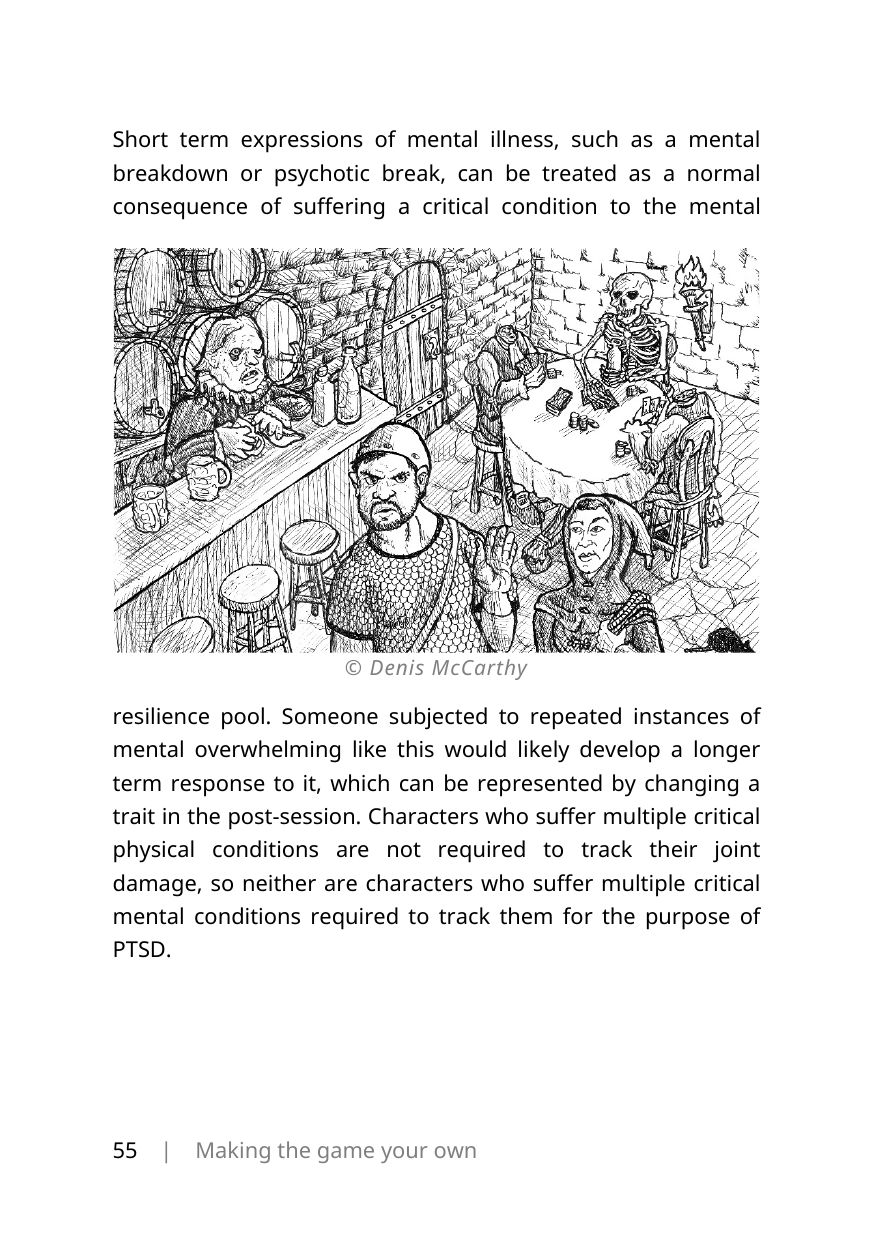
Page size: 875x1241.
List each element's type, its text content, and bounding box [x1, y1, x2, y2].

text Short term expressions of mental illness, such as a mental breakdown or psychotic break, can be treated as a normal consequence of suffering a critical condition to the mental resilience pool. Someone subjected to repeated instances of mental overwhelming like this would likely develop a longer term response to it, which can be represented by changing a trait in the post-session. Characters who suffer multiple critical physical conditions are not required to track their joint damage, so neither are characters who suffer multiple critical mental conditions required to track them for the purpose of PTSD. [112, 681, 762, 964]
picture [112, 248, 759, 652]
